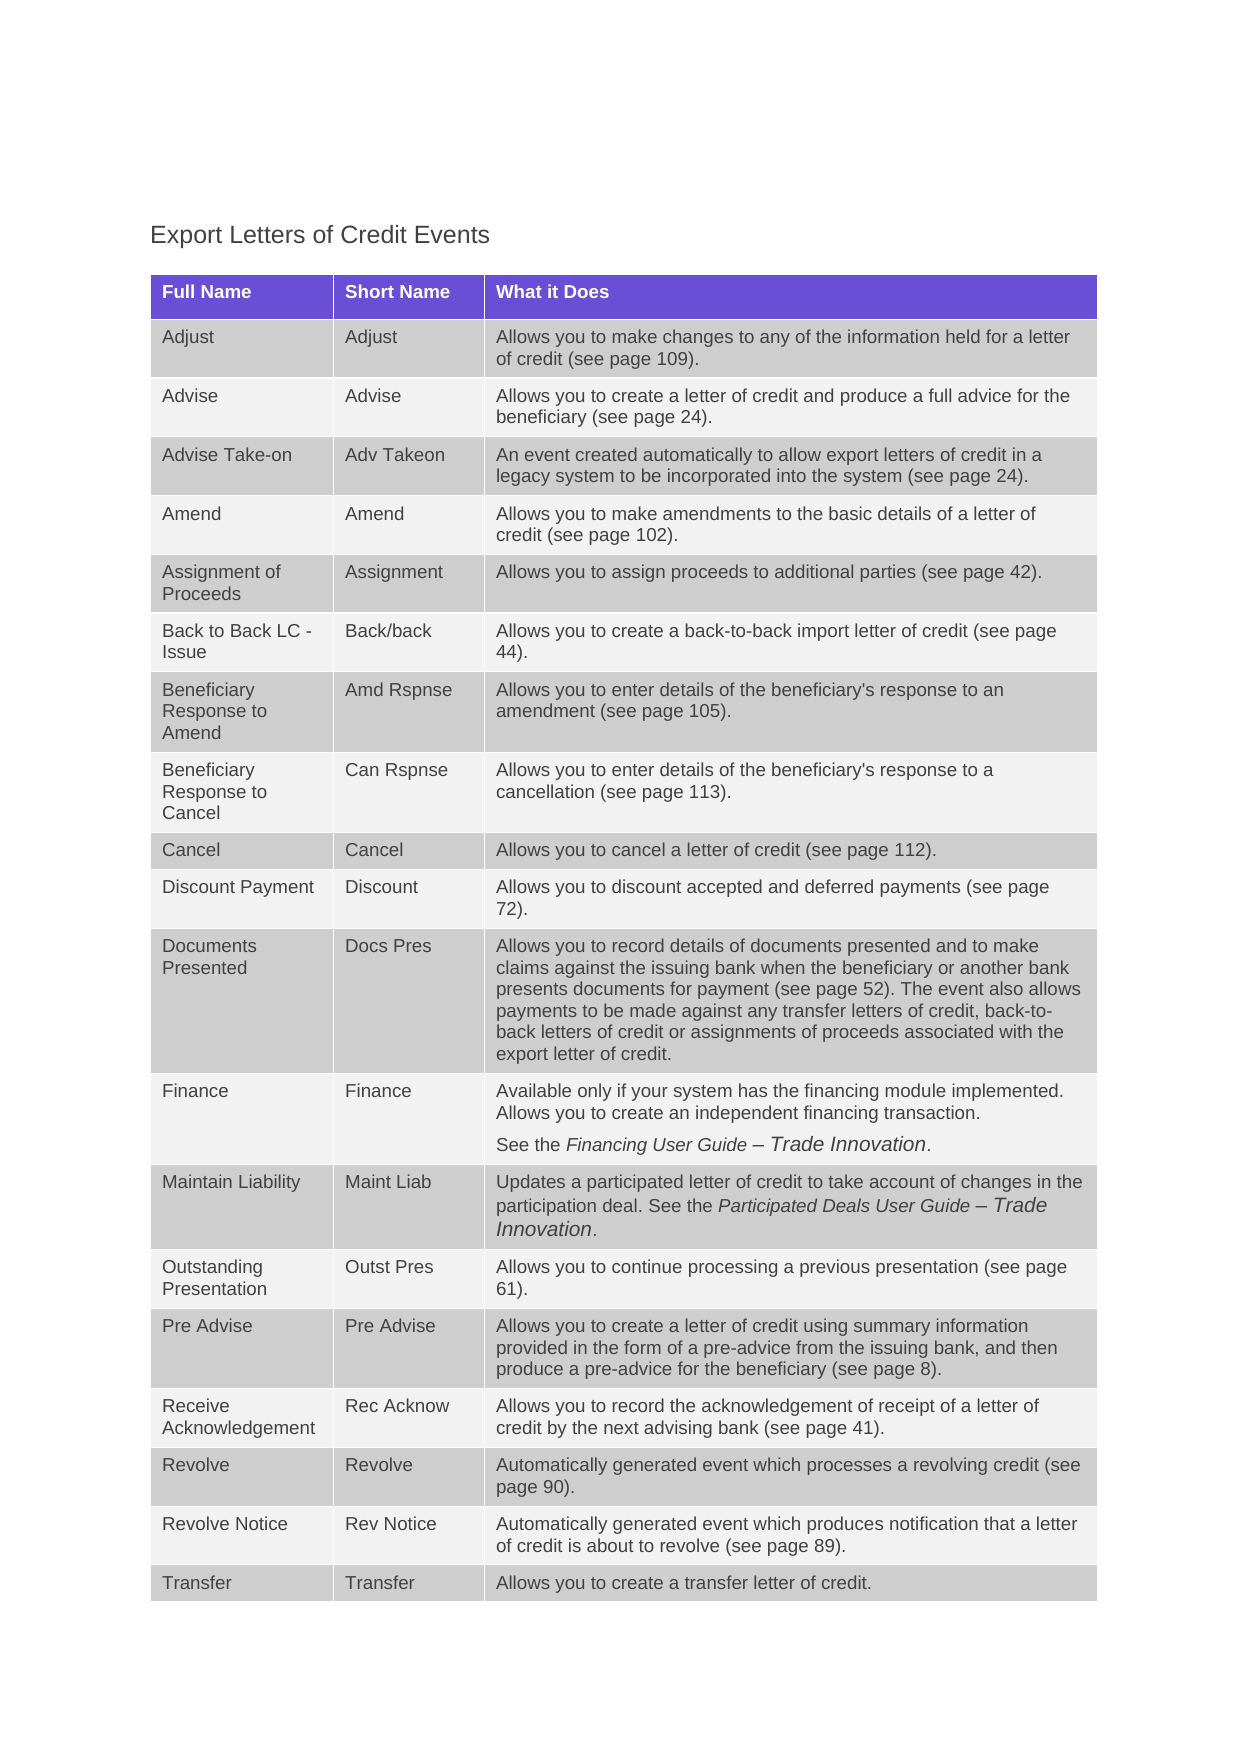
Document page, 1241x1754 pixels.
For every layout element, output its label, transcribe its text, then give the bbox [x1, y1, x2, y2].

table_cell Allows you to make amendments to the basic details of a letter of credit (see page 109). [485, 496, 1097, 554]
table_cell Advise Take-on [151, 437, 333, 495]
table_cell Receive Acknowledgement [151, 1389, 333, 1447]
table_cell Docs Pres [334, 929, 484, 1073]
table_cell Revolve [334, 1448, 484, 1506]
table_cell Amend [151, 496, 333, 554]
table_cell Maintain Liability [151, 1165, 333, 1249]
table_cell Allows you to assign proceeds to additional parties (see page 45). [485, 555, 1097, 612]
table_cell Allows you to create a transfer letter of credit. [485, 1565, 1097, 1601]
table_cell Revolve Notice [151, 1507, 333, 1564]
table_cell Allows you to cancel a letter of credit (see page 122). [485, 833, 1097, 869]
table_cell Finance [334, 1074, 484, 1164]
table_cell An event created automatically to allow export letters of credit in a legacy system to be incorporated into the system (see page 23). [485, 437, 1097, 495]
table_cell Available only if your system has the financing module implemented. Allows you to create an independent financing transaction. See the Financing User Guide – Trade Innovation. [485, 1074, 1097, 1164]
table_cell Allows you to continue processing a previous presentation (see page 66). [485, 1250, 1097, 1308]
table_cell Discount [334, 870, 484, 928]
table_cell Cancel [151, 833, 333, 869]
table_cell Adjust [334, 320, 484, 377]
table_cell Finance [151, 1074, 333, 1164]
table_header Short Name [334, 275, 484, 319]
table_cell Allows you to make changes to any of the information held for a letter of credit (see page 117). [485, 320, 1097, 377]
table_cell Revolve [151, 1448, 333, 1506]
table_cell Adjust [151, 320, 333, 377]
table_cell Assignment of Proceeds [151, 555, 333, 612]
table_cell Updates a participated letter of credit to take account of changes in the participation deal. See the Participated Deals User Guide – Trade Innovation. [485, 1165, 1097, 1249]
table_cell Amend [334, 496, 484, 554]
table_cell Pre Advise [334, 1309, 484, 1388]
table_cell Allows you to create a letter of credit and produce a full advice for the beneficiary (see page 23). [485, 379, 1097, 436]
table_cell Advise [151, 379, 333, 436]
table_cell Pre Advise [151, 1309, 333, 1388]
table_cell Automatically generated event which produces notification that a letter of credit is about to revolve (see page 96). [485, 1507, 1097, 1564]
table_cell Outstanding Presentation [151, 1250, 333, 1308]
table_cell Allows you to record details of documents presented and to make claims against the issuing bank when the beneficiary or another bank presents documents for payment (see page 55). The event also allows payments to be made against any transfer letters of credit, back-to-back letters of credit or assignments of proceeds associated with the export letter of credit. [485, 929, 1097, 1073]
table_cell Transfer [334, 1565, 484, 1601]
table_cell Maint Liab [334, 1165, 484, 1249]
table_cell Rec Acknow [334, 1389, 484, 1447]
table_cell Beneficiary Response to Cancel [151, 753, 333, 832]
table_cell Adv Takeon [334, 437, 484, 495]
table_cell Allows you to discount accepted and deferred payments (see page 79). [485, 870, 1097, 928]
table_cell Allows you to enter details of the beneficiary's response to an amendment (see page 113). [485, 672, 1097, 752]
table_cell Allows you to enter details of the beneficiary's response to a cancellation (see page 123). [485, 753, 1097, 832]
table_cell Transfer [151, 1565, 333, 1601]
table_header Full Name [151, 275, 333, 319]
table_cell Cancel [334, 833, 484, 869]
subtitle Export Letters of Credit Events [150, 220, 1090, 249]
table_cell Allows you to create a letter of credit using summary information provided in the form of a pre-advice from the issuing bank, and then produce a pre-advice for the beneficiary (see page 7). [485, 1309, 1097, 1388]
table_cell Allows you to record the acknowledgement of receipt of a letter of credit by the next advising bank (see page 44). [485, 1389, 1097, 1447]
table_header What it Does [485, 275, 1097, 319]
table_cell Discount Payment [151, 870, 333, 928]
table_cell Automatically generated event which processes a revolving credit (see page 97). [485, 1448, 1097, 1506]
table_cell Advise [334, 379, 484, 436]
table_cell Assignment [334, 555, 484, 612]
table_cell Back/back [334, 614, 484, 671]
table_cell Rev Notice [334, 1507, 484, 1564]
table_cell Documents Presented [151, 929, 333, 1073]
table_cell Can Rspnse [334, 753, 484, 832]
table_cell Back to Back LC - Issue [151, 614, 333, 671]
table_cell Beneficiary Response to Amend [151, 672, 333, 752]
table_cell Outst Pres [334, 1250, 484, 1308]
table_cell Amd Rspnse [334, 672, 484, 752]
table_cell Allows you to create a back-to-back import letter of credit (see page 47). [485, 614, 1097, 671]
